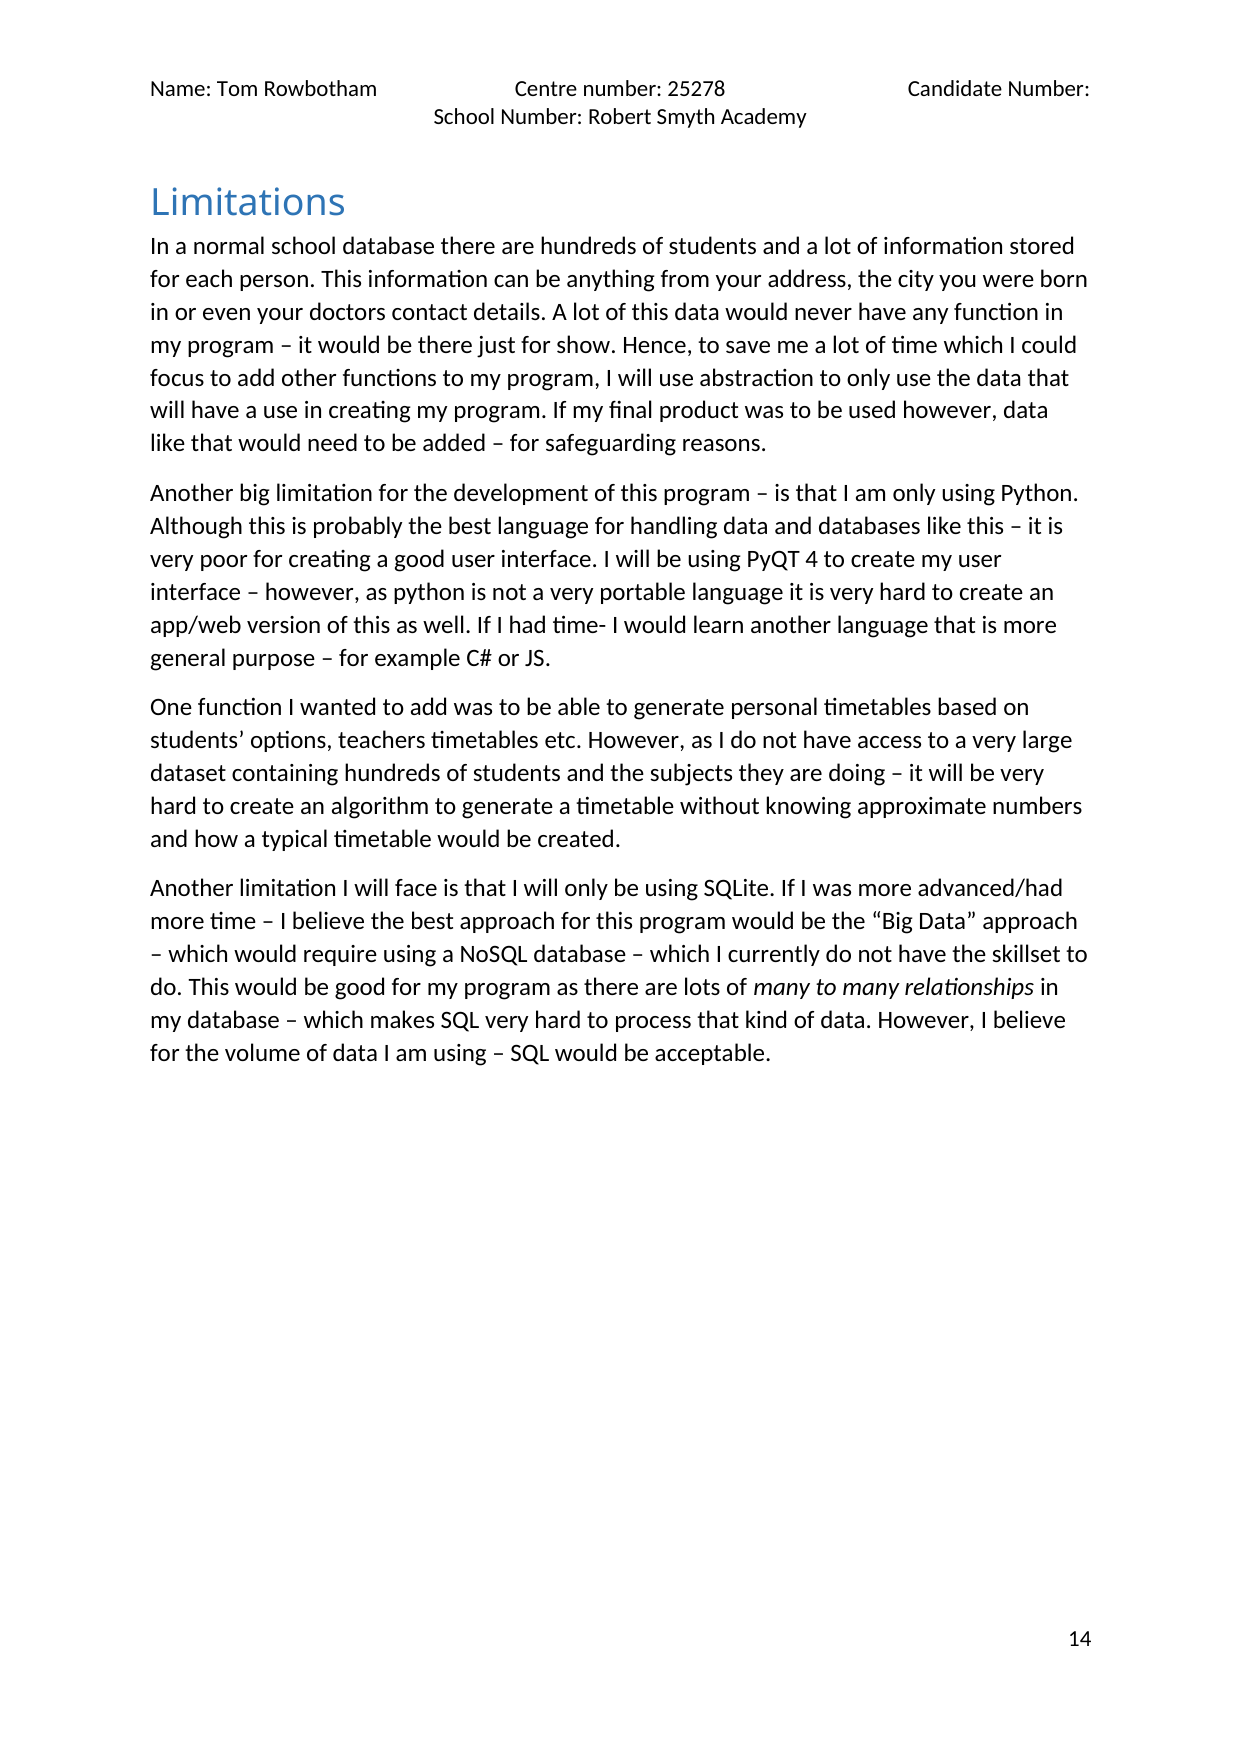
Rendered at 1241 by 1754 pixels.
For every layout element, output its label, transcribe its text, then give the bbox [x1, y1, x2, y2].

text Another limitation I will face is that I will only be using SQLite. If I was more advanced/had more time – I believe the best approach for this program would be the “Big Data” approach – which would require using a NoSQL database – which I currently do not have the skillset to do. This would be good for my program as there are lots of many to many relationships in my database – which makes SQL very hard to process that kind of data. However, I believe for the volume of data I am using – SQL would be acceptable. [150, 873, 1090, 1068]
subtitle Limitations [150, 175, 1090, 226]
text One function I wanted to add was to be able to generate personal timetables based on students’ options, teachers timetables etc. However, as I do not have access to a very large dataset containing hundreds of students and the subjects they are doing – it will be very hard to create an algorithm to generate a timetable without knowing approximate numbers and how a typical timetable would be created. [150, 691, 1090, 853]
text Another big limitation for the development of this program – is that I am only using Python. Although this is probably the best language for handling data and databases like this – it is very poor for creating a good user interface. I will be using PyQT 4 to create my user interface – however, as python is not a very portable language it is very hard to create an app/web version of this as well. If I had time- I would learn another language that is more general purpose – for example C# or JS. [150, 477, 1090, 672]
text In a normal school database there are hundreds of students and a lot of information stored for each person. This information can be anything from your address, the city you were born in or even your doctors contact details. A lot of this data would never have any function in my program – it would be there just for show. Hence, to save me a lot of time which I could focus to add other functions to my program, I will use abstraction to only use the data that will have a use in creating my program. If my final product was to be used however, data like that would need to be added – for safeguarding reasons. [150, 230, 1090, 458]
